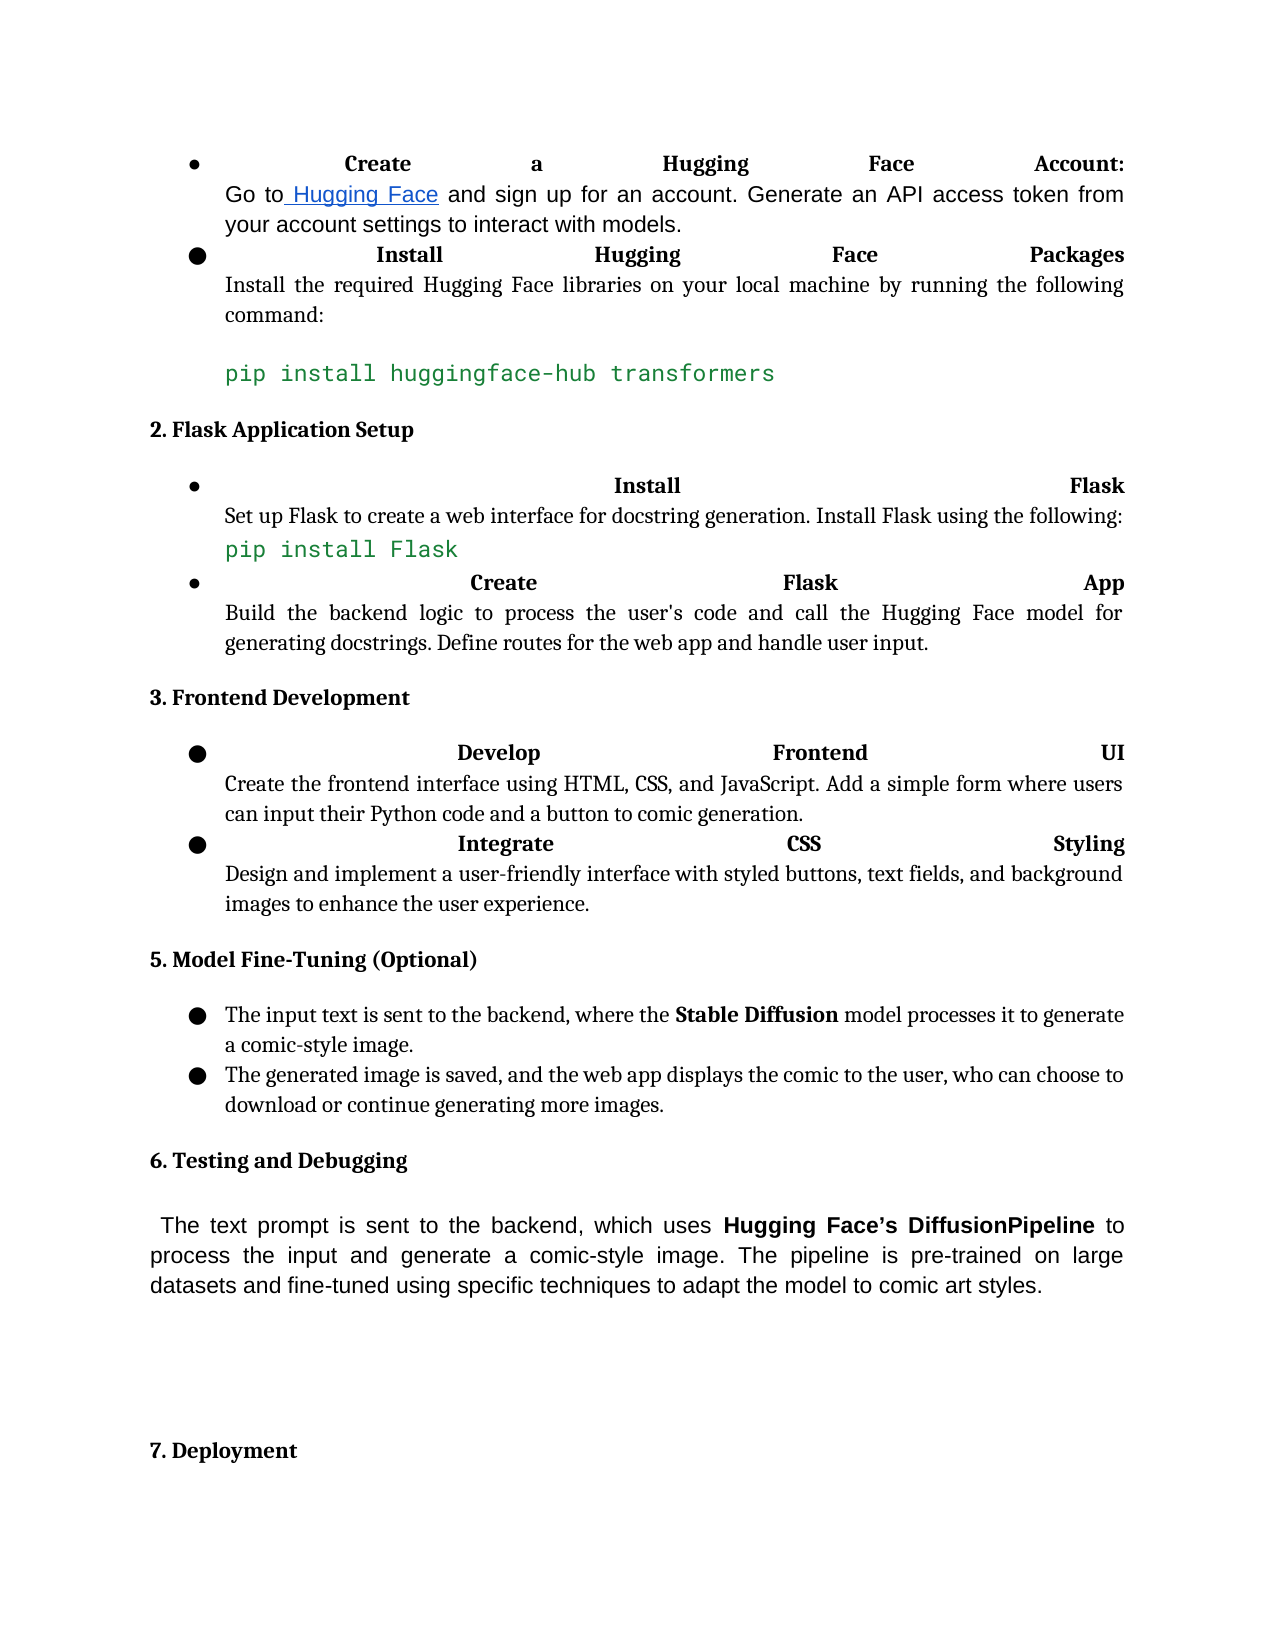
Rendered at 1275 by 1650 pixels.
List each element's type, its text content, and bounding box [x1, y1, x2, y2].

list The input text is sent to the backend, where the Stable Diffusion model processes it to generate a comic-style image. [187, 1002, 1125, 1058]
text The text prompt is sent to the backend, which uses Hugging Face’s DiffusionPipeline to process the input and generate a comic-style image. The pipeline is pre-trained on large datasets and fine-tuned using specific techniques to adapt the model to comic art styles. [150, 1212, 1125, 1299]
text pip install huggingface-hub transformers [225, 357, 1125, 387]
list Install Flask Set up Flask to create a web interface for docstring generation. Install Flask using the following: pip install Flask [187, 472, 1125, 564]
subtitle 3. Frontend Development [150, 685, 1125, 711]
list Develop Frontend UI Create the frontend interface using HTML, CSS, and JavaScript. Add a simple form where users can input their Python code and a button to comic generation. [187, 740, 1125, 827]
subtitle 2. Flask Application Setup [150, 417, 1125, 443]
list Create Flask App Build the backend logic to process the user's code and call the Hugging Face model for generating docstrings. Define routes for the web app and handle user input. [187, 568, 1125, 656]
subtitle 6. Testing and Debugging [150, 1147, 1125, 1174]
list The generated image is saved, and the web app displays the comic to the user, who can choose to download or continue generating more images. [187, 1062, 1125, 1119]
subtitle 5. Model Fine-Tuning (Optional) [150, 946, 1125, 973]
list Create a Hugging Face Account: Go to Hugging Face and sign up for an account. Generate an API access token from your account settings to interact with models. [187, 150, 1125, 238]
list Install Hugging Face Packages Install the required Hugging Face libraries on your local machine by running the following command: [187, 241, 1125, 328]
list Integrate CSS Styling Design and implement a user-friendly interface with styled buttons, text fields, and background images to enhance the user experience. [187, 831, 1125, 918]
subtitle 7. Deployment [150, 1438, 1125, 1464]
